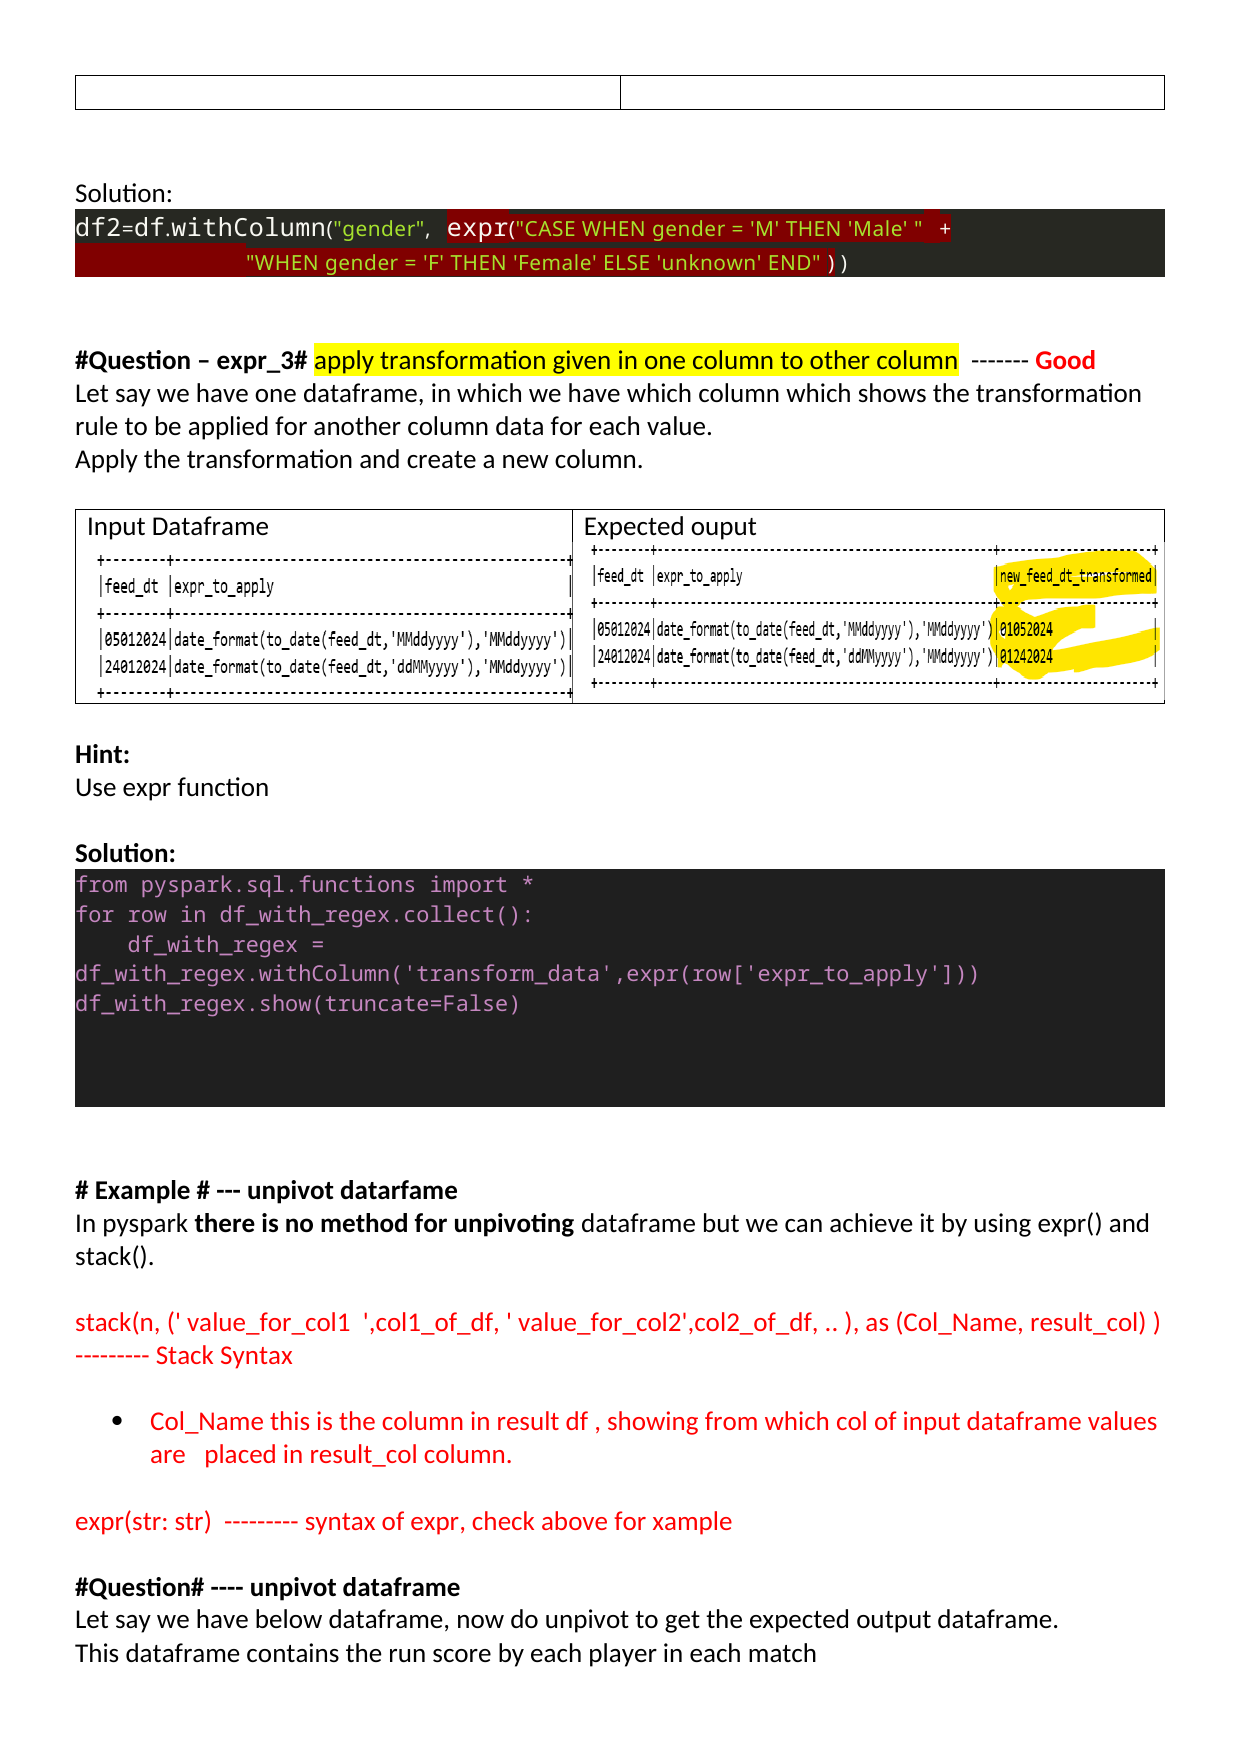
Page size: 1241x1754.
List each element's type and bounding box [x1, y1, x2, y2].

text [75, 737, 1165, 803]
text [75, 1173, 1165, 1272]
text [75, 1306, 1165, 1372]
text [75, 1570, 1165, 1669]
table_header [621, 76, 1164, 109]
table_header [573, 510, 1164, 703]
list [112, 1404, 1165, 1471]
picture [583, 542, 1165, 700]
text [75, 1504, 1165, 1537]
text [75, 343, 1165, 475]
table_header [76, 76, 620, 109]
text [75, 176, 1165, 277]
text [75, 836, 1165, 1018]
picture [86, 542, 573, 703]
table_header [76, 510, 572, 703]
